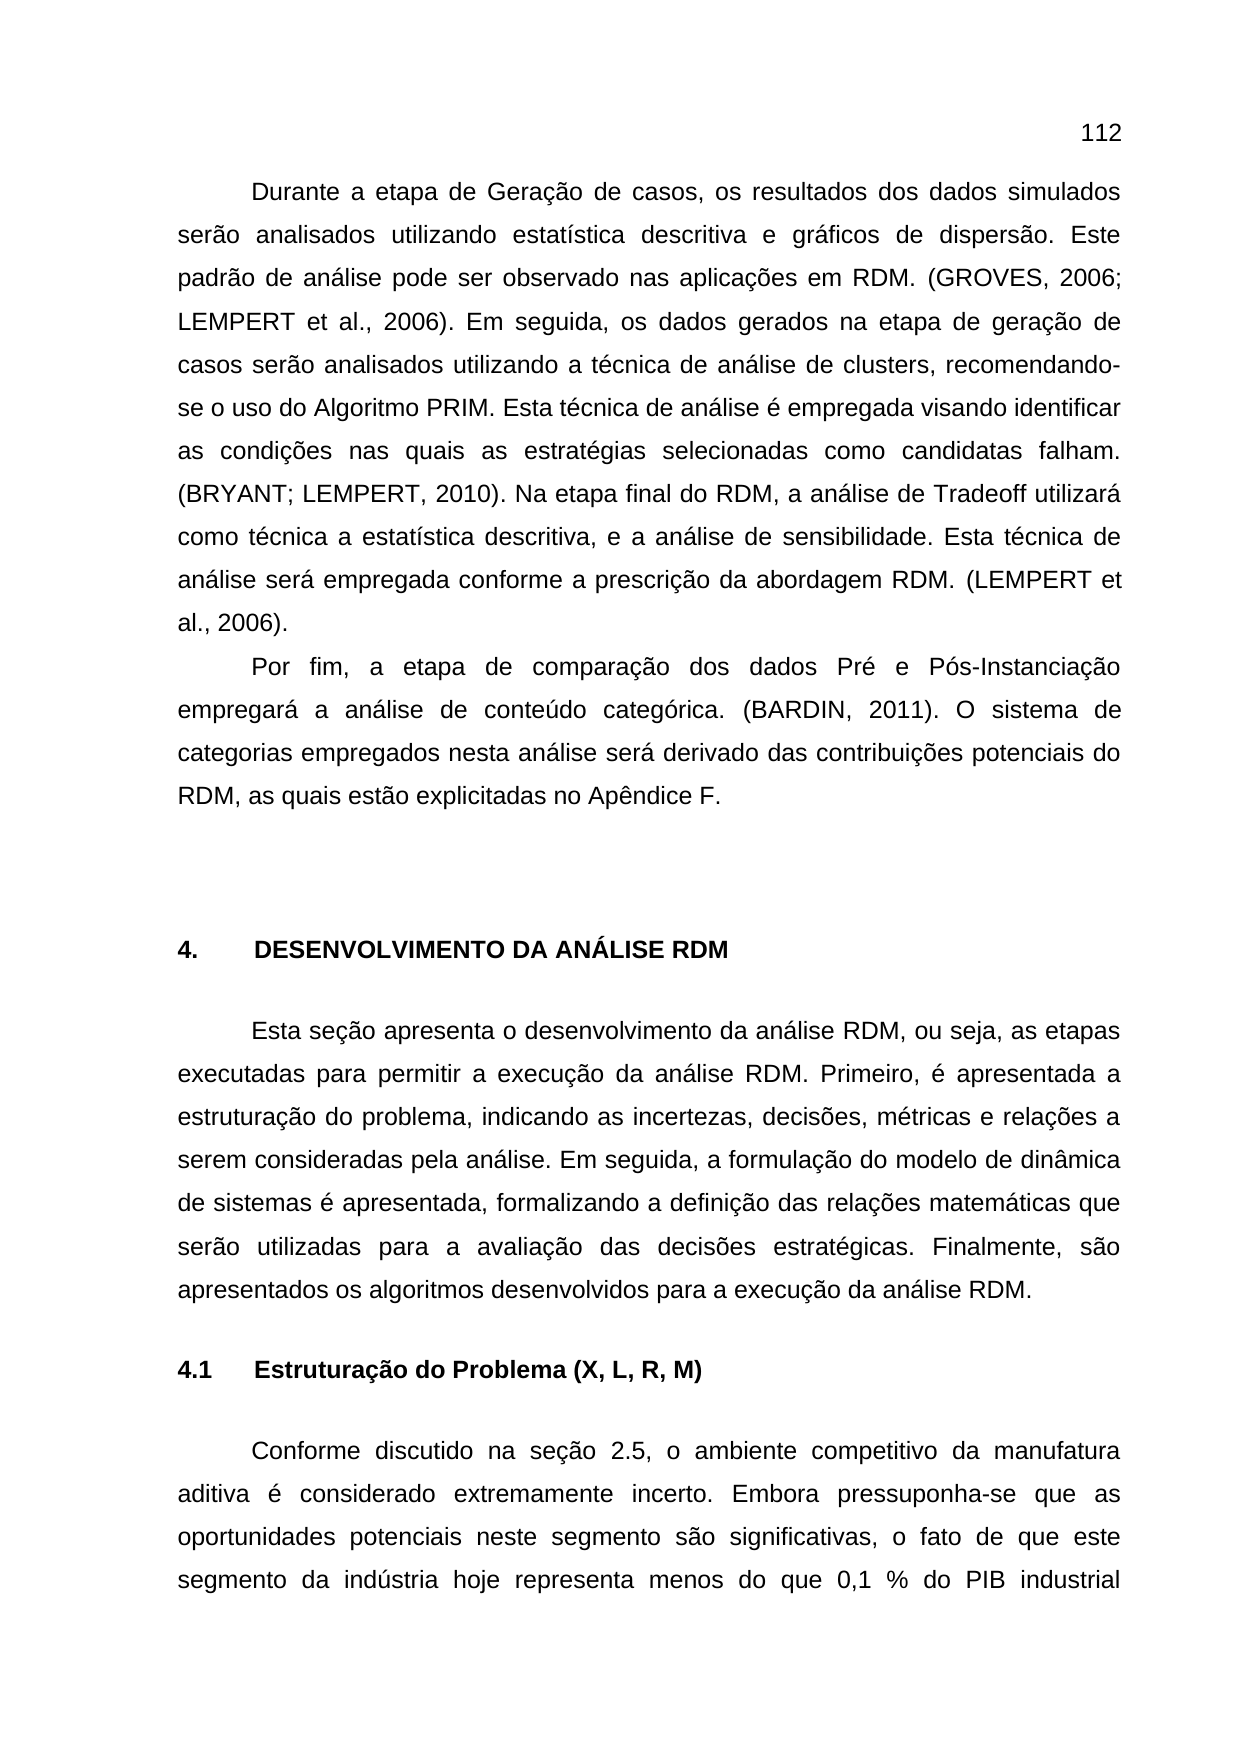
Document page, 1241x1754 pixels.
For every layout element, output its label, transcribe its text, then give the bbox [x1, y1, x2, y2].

subtitle Estruturação do Problema (X, L, R, M) [177, 1355, 1122, 1384]
subtitle DESENVOLVIMENTO DA ANÁLISE RDM [177, 935, 1122, 964]
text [177, 1436, 1122, 1594]
text Por fim, a etapa de comparação dos dados Pré e Pós-Instanciação empregará a análise de conteúdo categórica. (BARDIN, 2011). O sistema de categorias empregados nesta análise será derivado das contribuições potenciais do RDM, as quais estão explicitadas no Apêndice F. [177, 652, 1122, 810]
text Durante a etapa de Geração de casos, os resultados dos dados simulados serão analisados utilizando estatística descritiva e gráficos de dispersão. Este padrão de análise pode ser observado nas aplicações em RDM. (GROVES, 2006; LEMPERT et al., 2006). Em seguida, os dados gerados na etapa de geração de casos serão analisados utilizando a técnica de análise de clusters, recomendando-se o uso do Algoritmo PRIM. Esta técnica de análise é empregada visando identificar as condições nas quais as estratégias selecionadas como candidatas falham. (BRYANT; LEMPERT, 2010). Na etapa final do RDM, a análise de Tradeoff utilizará como técnica a estatística descritiva, e a análise de sensibilidade. Esta técnica de análise será empregada conforme a prescrição da abordagem RDM. (LEMPERT et al., 2006). [177, 177, 1122, 637]
text Esta seção apresenta o desenvolvimento da análise RDM, ou seja, as etapas executadas para permitir a execução da análise RDM. Primeiro, é apresentada a estruturação do problema, indicando as incertezas, decisões, métricas e relações a serem consideradas pela análise. Em seguida, a formulação do modelo de dinâmica de sistemas é apresentada, formalizando a definição das relações matemáticas que serão utilizadas para a avaliação das decisões estratégicas. Finalmente, são apresentados os algoritmos desenvolvidos para a execução da análise RDM. [177, 1016, 1122, 1303]
